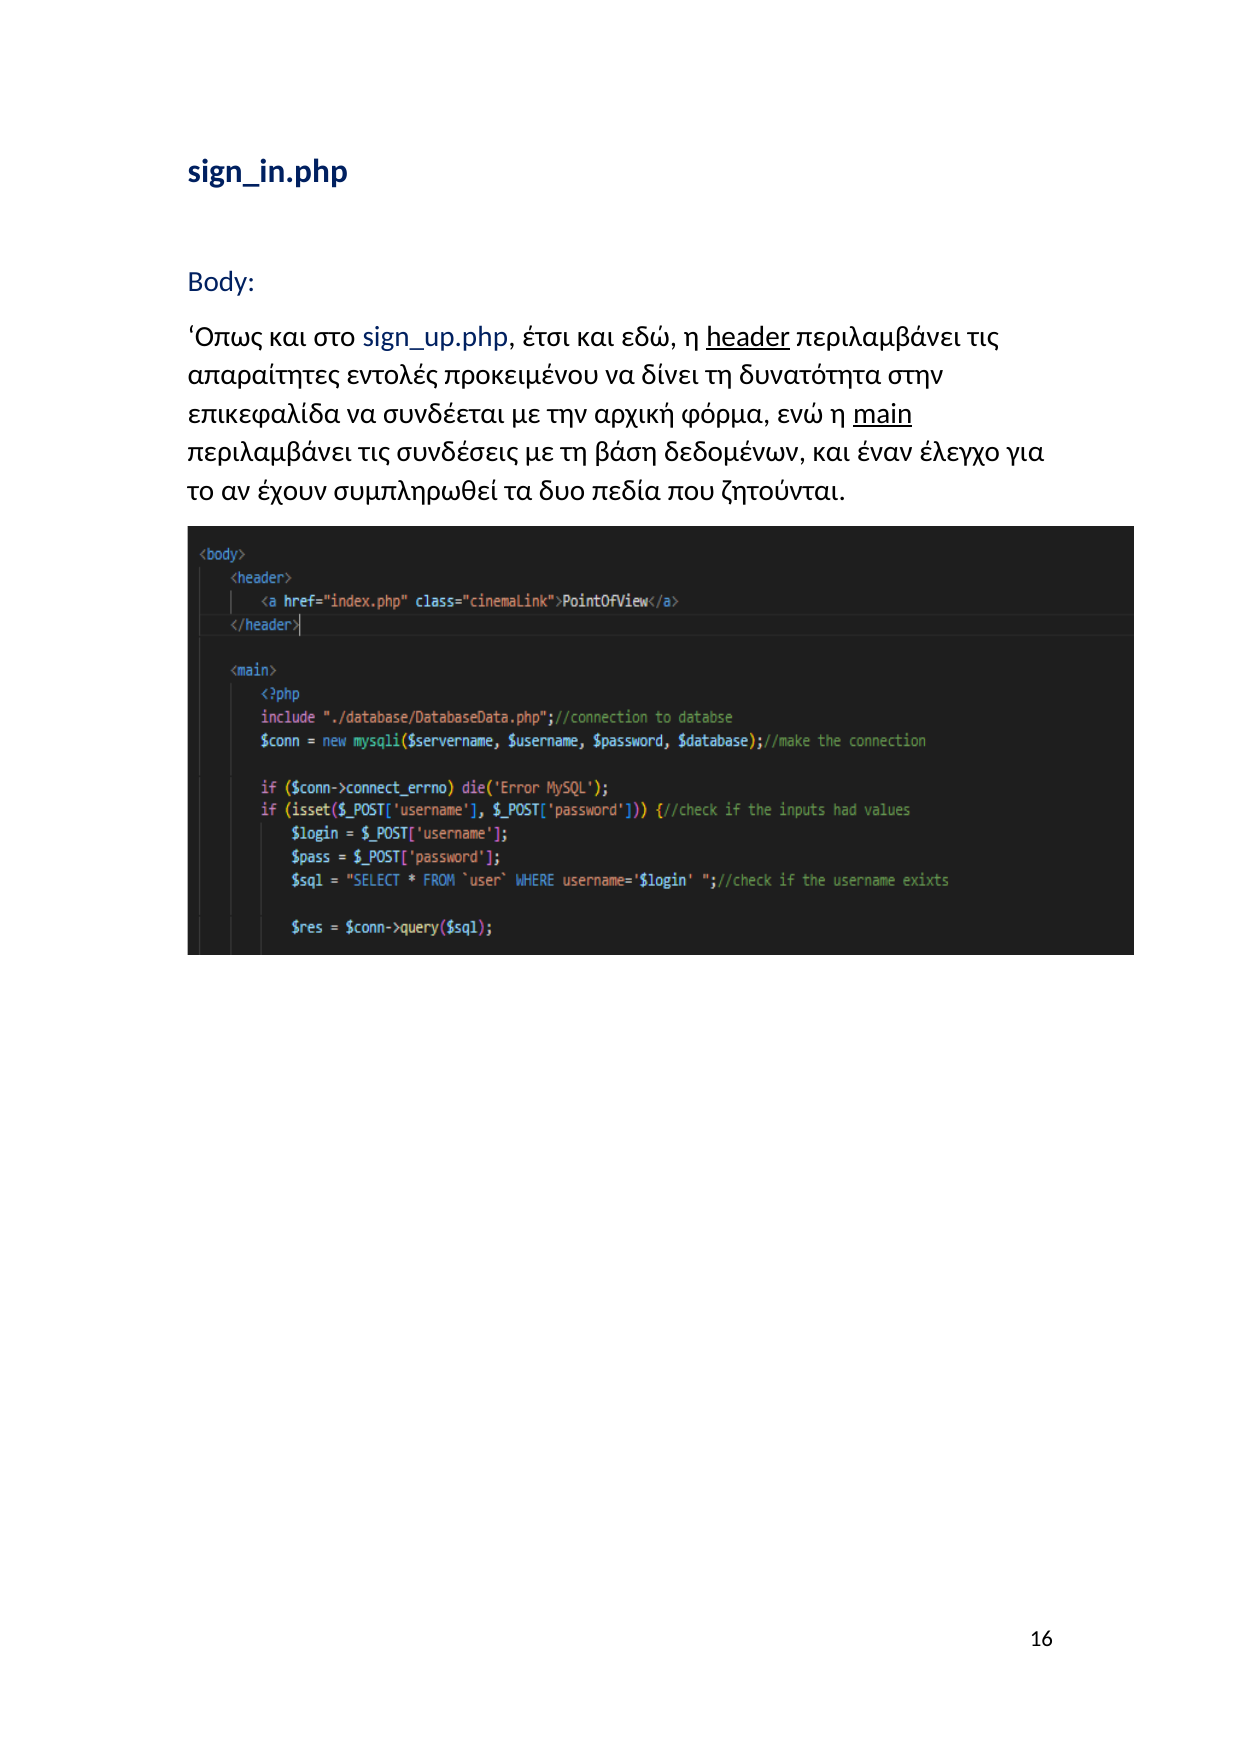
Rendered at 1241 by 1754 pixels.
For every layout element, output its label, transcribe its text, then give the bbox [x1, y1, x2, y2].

picture [187, 526, 1134, 955]
subtitle sign_in.php [187, 150, 1053, 191]
text ‘Οπως και στο sign_up.php, έτσι και εδώ, η header περιλαμβάνει τις απαραίτητες εντολές προκειμένου να δίνει τη δυνατότητα στην επικεφαλίδα να συνδέεται με την αρχική φόρμα, ενώ η main περιλαμβάνει τις συνδέσεις με τη βάση δεδομένων, και έναν έλεγχο για το αν έχουν συμπληρωθεί τα δυο πεδία που ζητούνται. [187, 318, 1053, 507]
text Body: [187, 263, 1053, 298]
